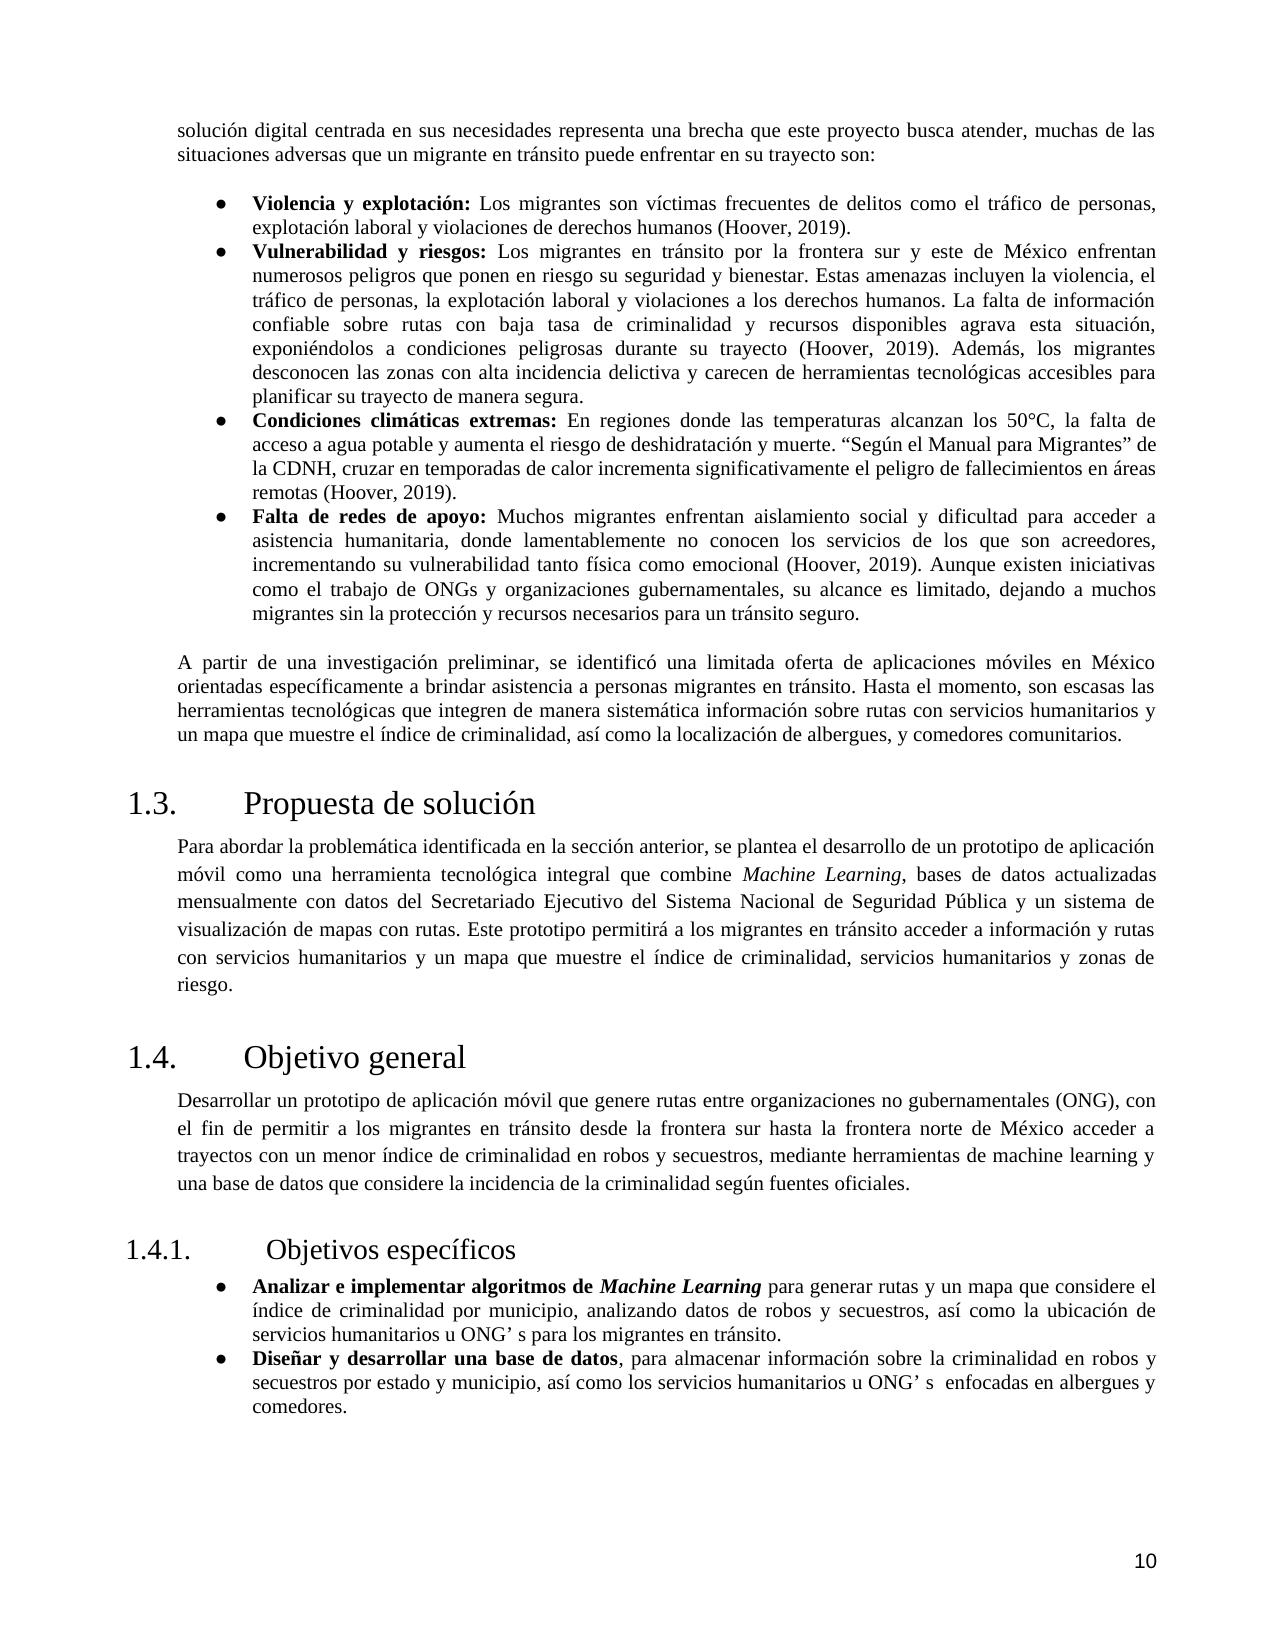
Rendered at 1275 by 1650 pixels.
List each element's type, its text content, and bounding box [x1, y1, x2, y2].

list Condiciones climáticas extremas: En regiones donde las temperaturas alcanzan los 50°C, la falta de acceso a agua potable y aumenta el riesgo de deshidratación y muerte. “Según el Manual para Migrantes” de la CDNH, cruzar en temporadas de calor incrementa significativamente el peligro de fallecimientos en áreas remotas (Hoover, 2019). [214, 408, 1157, 504]
text Para abordar la problemática identificada en la sección anterior, se plantea el desarrollo de un prototipo de aplicación móvil como una herramienta tecnológica integral que combine Machine Learning, bases de datos actualizadas mensualmente con datos del Secretariado Ejecutivo del Sistema Nacional de Seguridad Pública y un sistema de visualización de mapas con rutas. Este prototipo permitirá a los migrantes en tránsito acceder a información y rutas con servicios humanitarios y un mapa que muestre el índice de criminalidad, servicios humanitarios y zonas de riesgo. [177, 834, 1157, 996]
text Desarrollar un prototipo de aplicación móvil que genere rutas entre organizaciones no gubernamentales (ONG), con el fin de permitir a los migrantes en tránsito desde la frontera sur hasta la frontera norte de México acceder a trayectos con un menor índice de criminalidad en robos y secuestros, mediante herramientas de machine learning y una base de datos que considere la incidencia de la criminalidad según fuentes oficiales. [177, 1088, 1157, 1195]
list Vulnerabilidad y riesgos: Los migrantes en tránsito por la frontera sur y este de México enfrentan numerosos peligros que ponen en riesgo su seguridad y bienestar. Estas amenazas incluyen la violencia, el tráfico de personas, la explotación laboral y violaciones a los derechos humanos. La falta de información confiable sobre rutas con baja tasa de criminalidad y recursos disponibles agrava esta situación, exponiéndolos a condiciones peligrosas durante su trayecto (Hoover, 2019). Además, los migrantes desconocen las zonas con alta incidencia delictiva y carecen de herramientas tecnológicas accesibles para planificar su trayecto de manera segura. [214, 239, 1157, 408]
list Analizar e implementar algoritmos de Machine Learning para generar rutas y un mapa que considere el índice de criminalidad por municipio, analizando datos de robos y secuestros, así como la ubicación de servicios humanitarios u ONG’ s para los migrantes en tránsito. [214, 1274, 1157, 1346]
list Falta de redes de apoyo: Muchos migrantes enfrentan aislamiento social y dificultad para acceder a asistencia humanitaria, donde lamentablemente no conocen los servicios de los que son acreedores, incrementando su vulnerabilidad tanto física como emocional (Hoover, 2019). Aunque existen iniciativas como el trabajo de ONGs y organizaciones gubernamentales, su alcance es limitado, dejando a muchos migrantes sin la protección y recursos necesarios para un tránsito seguro. [214, 504, 1157, 624]
text A partir de una investigación preliminar, se identificó una limitada oferta de aplicaciones móviles en México orientadas específicamente a brindar asistencia a personas migrantes en tránsito. Hasta el momento, son escasas las herramientas tecnológicas que integren de manera sistemática información sobre rutas con servicios humanitarios y un mapa que muestre el índice de criminalidad, así como la localización de albergues, y comedores comunitarios. [177, 649, 1157, 746]
subtitle Objetivos específicos [191, 1232, 1157, 1265]
subtitle Propuesta de solución [177, 783, 1157, 822]
list Diseñar y desarrollar una base de datos, para almacenar información sobre la criminalidad en robos y secuestros por estado y municipio, así como los servicios humanitarios u ONG’ s enfocadas en albergues y comedores. [214, 1346, 1157, 1418]
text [177, 118, 1157, 166]
list Violencia y explotación: Los migrantes son víctimas frecuentes de delitos como el tráfico de personas, explotación laboral y violaciones de derechos humanos (Hoover, 2019). [214, 191, 1157, 239]
subtitle Objetivo general [177, 1037, 1157, 1076]
